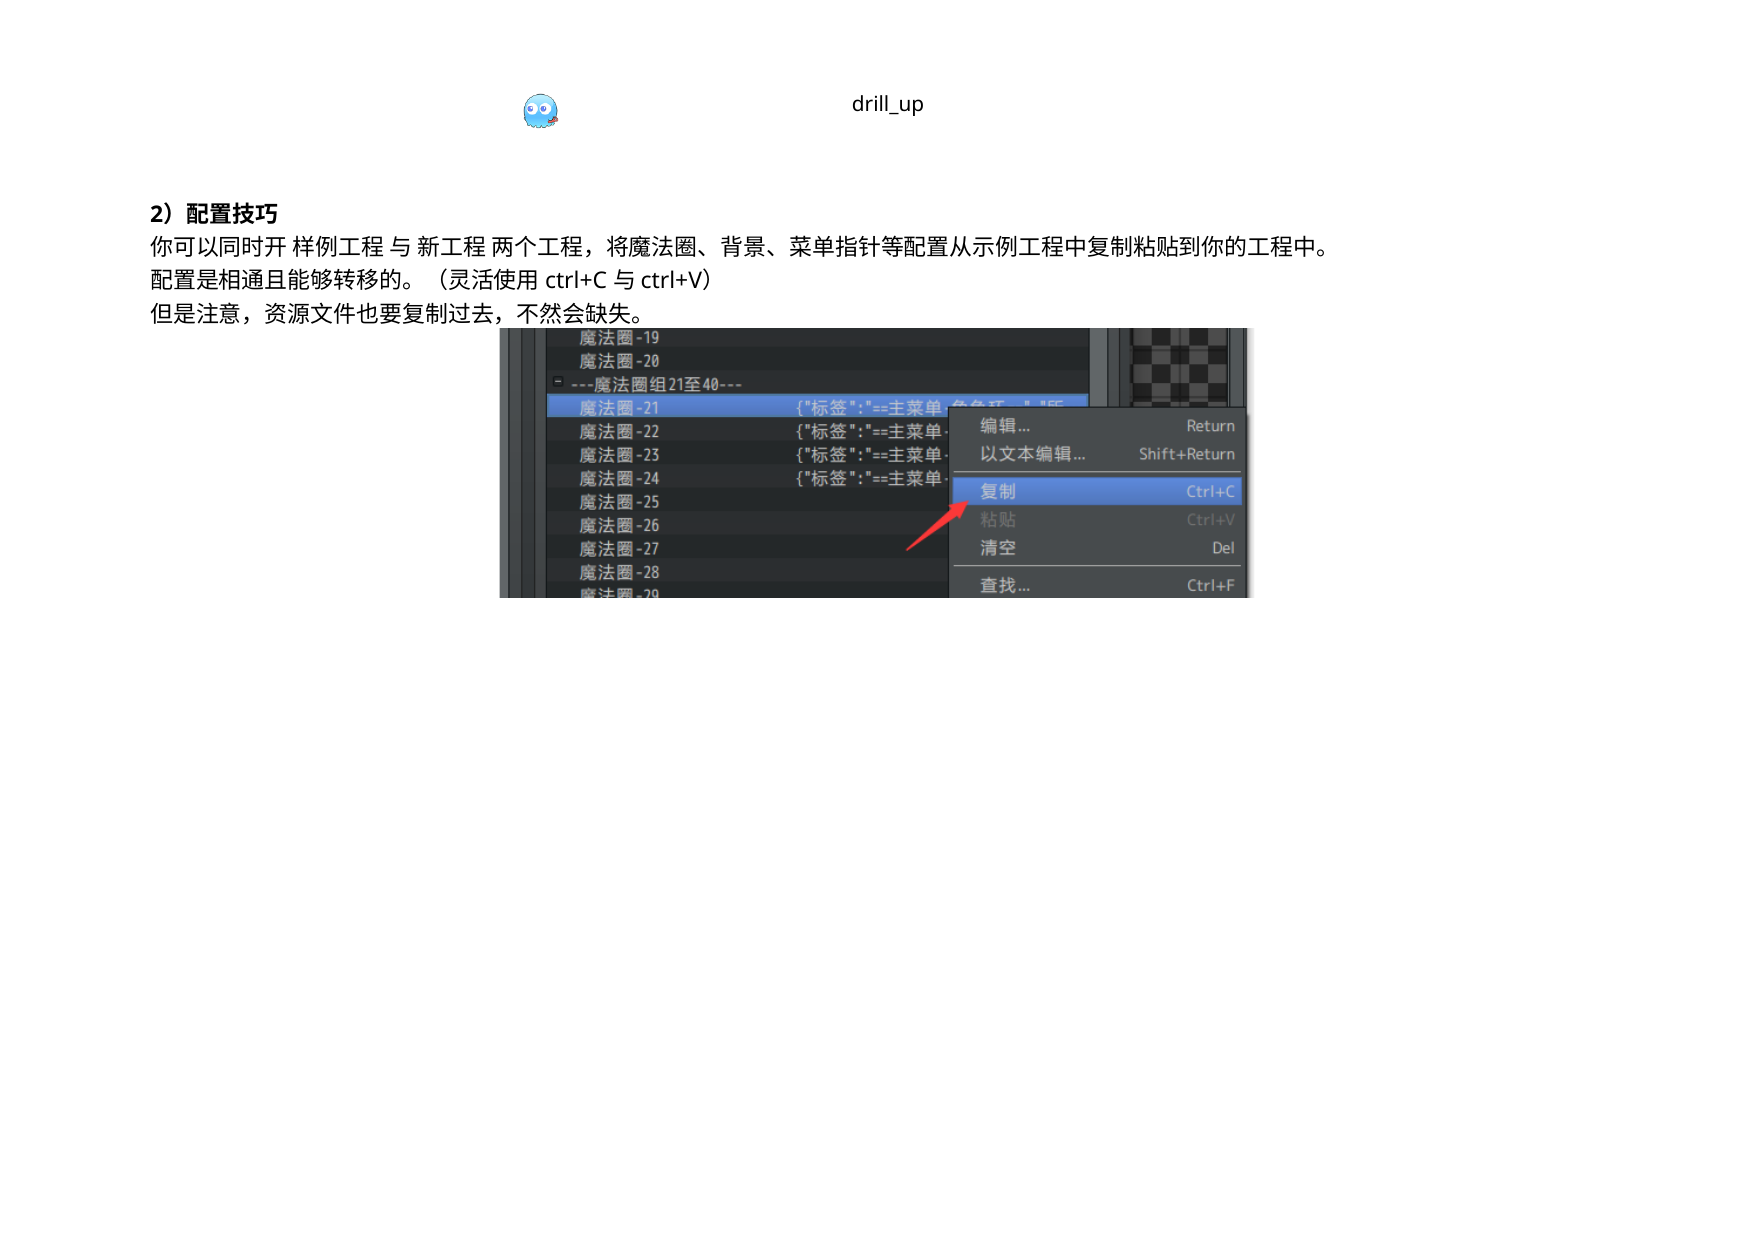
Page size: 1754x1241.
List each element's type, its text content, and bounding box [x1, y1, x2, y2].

text 但是注意，资源文件也要复制过去，不然会缺失。 [150, 296, 1604, 329]
text 配置是相通且能够转移的。（灵活使用 ctrl+C 与ctrl+V） [150, 262, 1604, 296]
text 你可以同时开 样例工程 与 新工程 两个工程，将魔法圈、背景、菜单指针等配置从示例工程中复制粘贴到你的工程中。 [150, 229, 1604, 262]
picture [518, 88, 560, 130]
text 2）配置技巧 [150, 196, 1604, 229]
picture [499, 328, 1255, 598]
